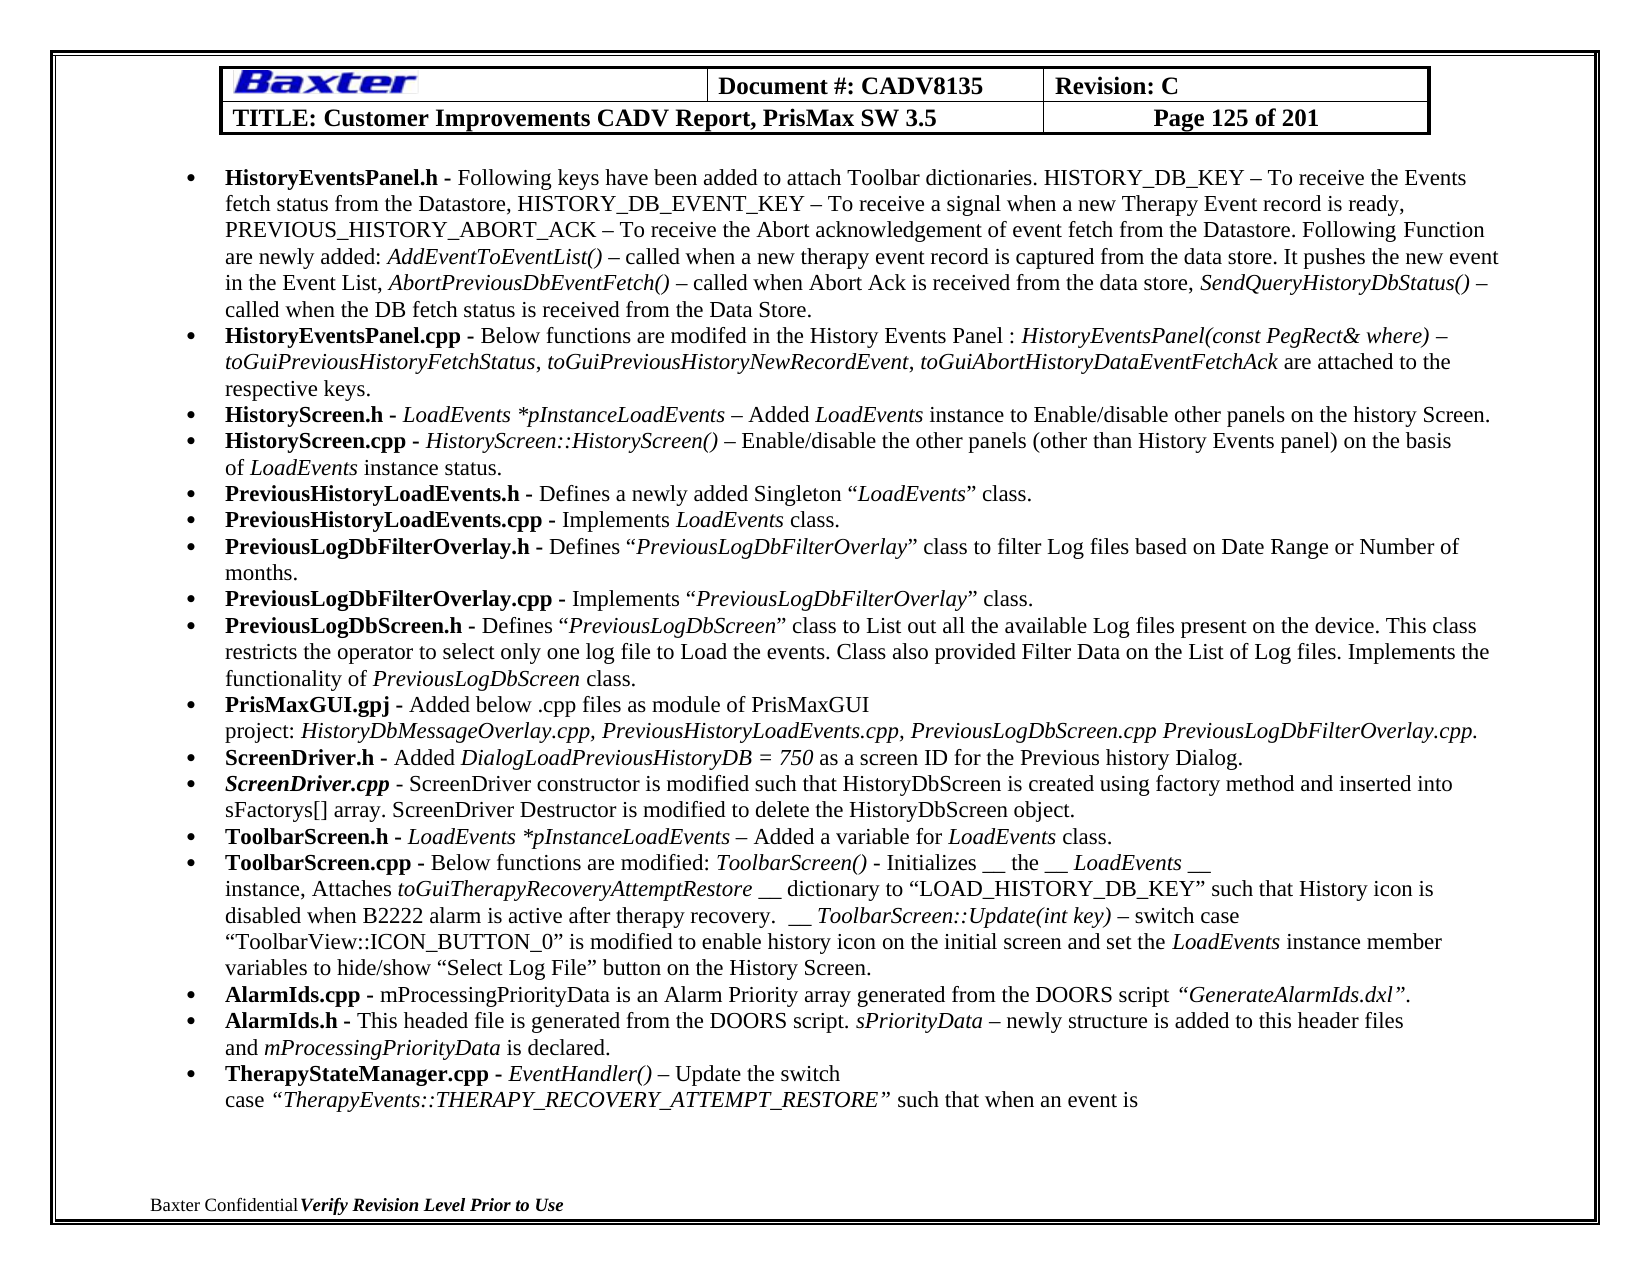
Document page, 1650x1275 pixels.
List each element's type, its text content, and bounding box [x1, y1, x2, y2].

list PreviousLogDbFilterOverlay.cpp - Implements “PreviousLogDbFilterOverlay” class. [187, 586, 1500, 612]
list PreviousHistoryLoadEvents.cpp - Implements LoadEvents class. [187, 506, 1500, 533]
list HistoryEventsPanel.h - Following keys have been added to attach Toolbar dictionaries. HISTORY_DB_KEY – To receive the Events fetch status from the Datastore, HISTORY_DB_EVENT_KEY – To receive a signal when a new Therapy Event record is ready, PREVIOUS_HISTORY_ABORT_ACK – To receive the Abort acknowledgement of event fetch from the Datastore. Following Function are newly added: AddEventToEventList() – called when a new therapy event record is captured from the data store. It pushes the new event in the Event List, AbortPreviousDbEventFetch() – called when Abort Ack is received from the data store, SendQueryHistoryDbStatus() – called when the DB fetch status is received from the Data Store. [187, 164, 1500, 322]
list AlarmIds.h - This headed file is generated from the DOORS script. sPriorityData – newly structure is added to this header files and mProcessingPriorityData is declared. [187, 1007, 1500, 1060]
list HistoryScreen.cpp - HistoryScreen::HistoryScreen() – Enable/disable the other panels (other than History Events panel) on the basis of LoadEvents instance status. [187, 427, 1500, 480]
list HistoryScreen.h - LoadEvents *pInstanceLoadEvents – Added LoadEvents instance to Enable/disable other panels on the history Screen. [187, 401, 1500, 427]
list PreviousLogDbScreen.h - Defines “PreviousLogDbScreen” class to List out all the available Log files present on the device. This class restricts the operator to select only one log file to Load the events. Class also provided Filter Data on the List of Log files. Implements the functionality of PreviousLogDbScreen class. [187, 612, 1500, 691]
list ToolbarScreen.cpp - Below functions are modified: ToolbarScreen() - Initializes __ the __ LoadEvents __ instance, Attaches toGuiTherapyRecoveryAttemptRestore __ dictionary to “LOAD_HISTORY_DB_KEY” such that History icon is disabled when B2222 alarm is active after therapy recovery. __ ToolbarScreen::Update(int key) – switch case “ToolbarView::ICON_BUTTON_0” is modified to enable history icon on the initial screen and set the LoadEvents instance member variables to hide/show “Select Log File” button on the History Screen. [187, 849, 1500, 981]
list ScreenDriver.h - Added DialogLoadPreviousHistoryDB = 750 as a screen ID for the Previous history Dialog. [187, 744, 1500, 770]
list PrisMaxGUI.gpj - Added below .cpp files as module of PrisMaxGUI project: HistoryDbMessageOverlay.cpp, PreviousHistoryLoadEvents.cpp, PreviousLogDbScreen.cpp PreviousLogDbFilterOverlay.cpp. [187, 691, 1500, 744]
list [187, 1060, 1500, 1113]
list ToolbarScreen.h - LoadEvents *pInstanceLoadEvents – Added a variable for LoadEvents class. [187, 823, 1500, 849]
picture [232, 70, 420, 96]
list AlarmIds.cpp - mProcessingPriorityData is an Alarm Priority array generated from the DOORS script “GenerateAlarmIds.dxl”. [187, 981, 1500, 1007]
list PreviousHistoryLoadEvents.h - Defines a newly added Singleton “LoadEvents” class. [187, 480, 1500, 506]
list HistoryEventsPanel.cpp - Below functions are modifed in the History Events Panel : HistoryEventsPanel(const PegRect& where) – toGuiPreviousHistoryFetchStatus, toGuiPreviousHistoryNewRecordEvent, toGuiAbortHistoryDataEventFetchAck are attached to the respective keys. [187, 322, 1500, 401]
list PreviousLogDbFilterOverlay.h - Defines “PreviousLogDbFilterOverlay” class to filter Log files based on Date Range or Number of months. [187, 533, 1500, 586]
list ScreenDriver.cpp - ScreenDriver constructor is modified such that HistoryDbScreen is created using factory method and inserted into sFactorys[] array. ScreenDriver Destructor is modified to delete the HistoryDbScreen object. [187, 770, 1500, 823]
